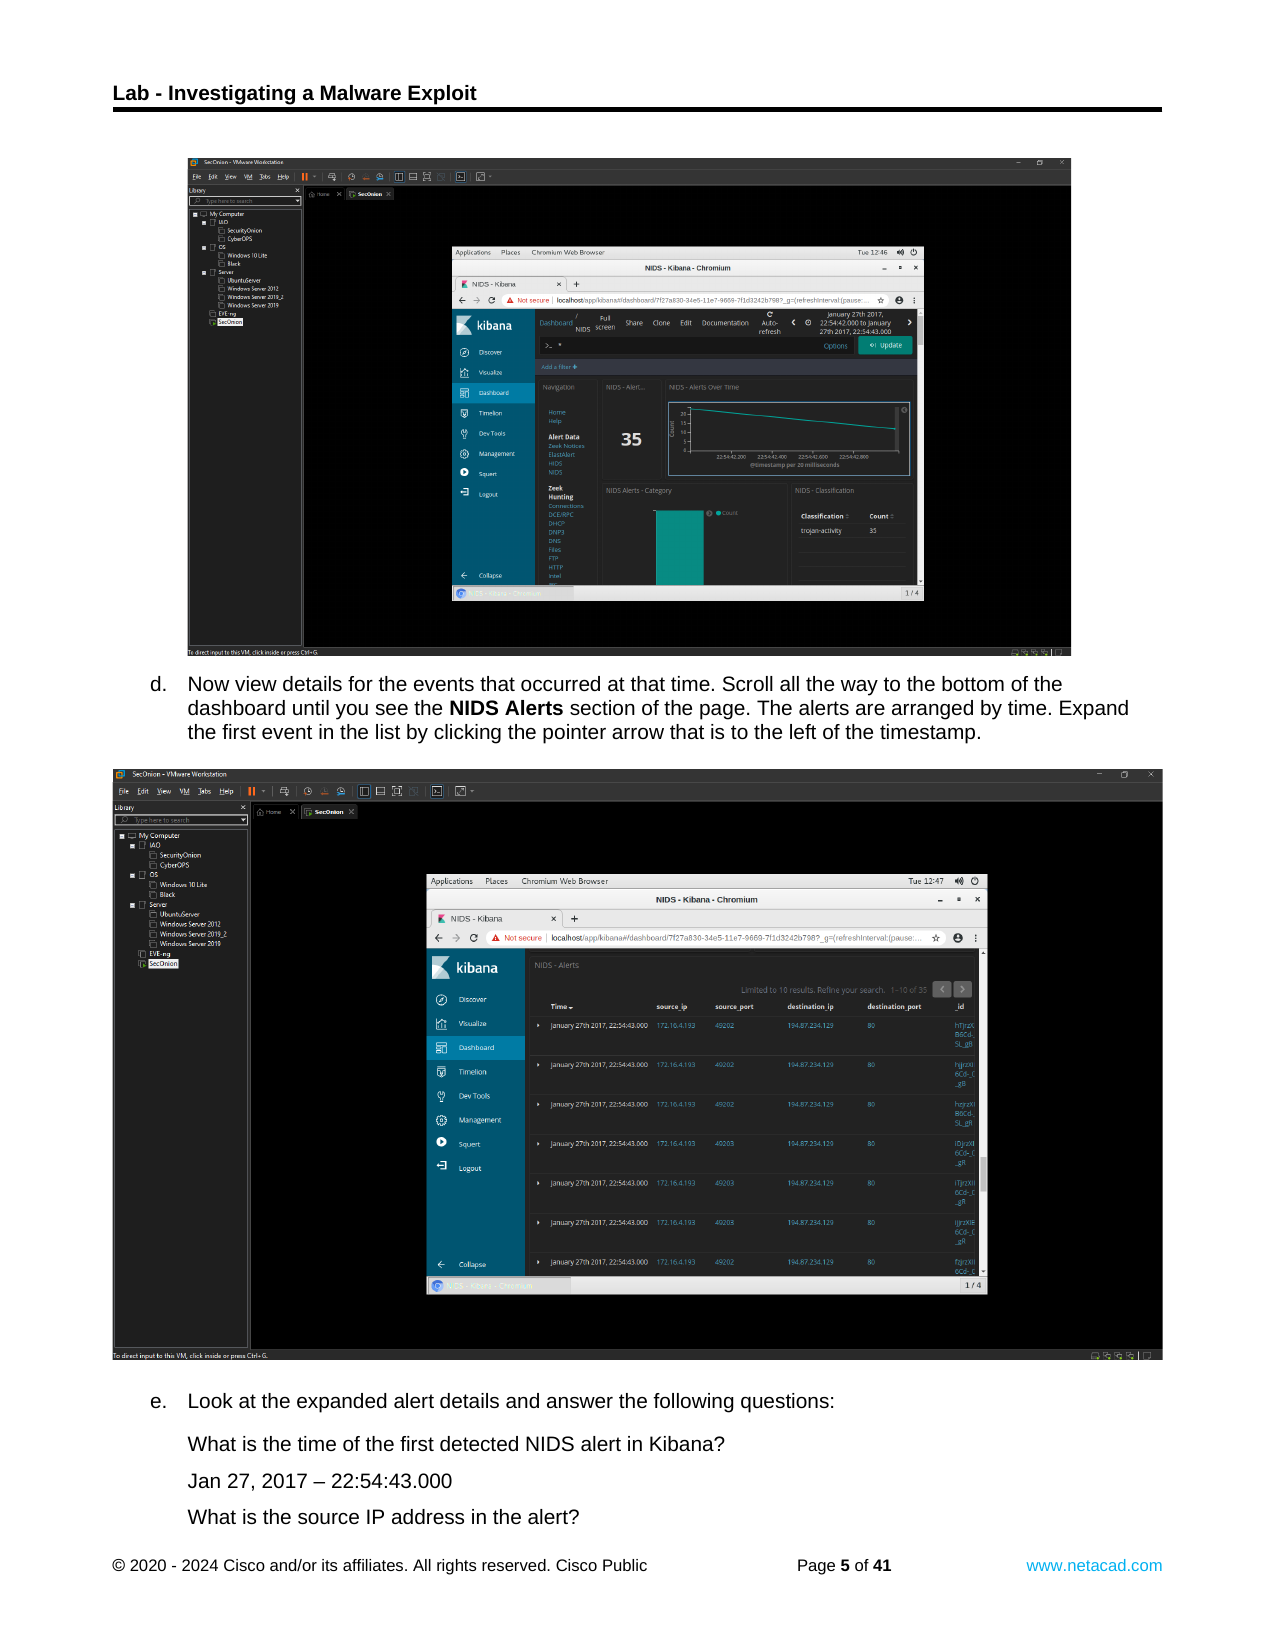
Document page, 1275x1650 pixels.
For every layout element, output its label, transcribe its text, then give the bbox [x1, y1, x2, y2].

text What is the time of the first detected NIDS alert in Kibana? [187, 1432, 1162, 1456]
list Now view details for the events that occurred at that time. Scroll all the way to the bottom of the dashboard until you see the NIDS Alerts section of the page. The alerts are arranged by time. Expand the first event in the list by clicking the pointer arrow that is to the left of the timestamp. [150, 672, 1162, 744]
picture [112, 769, 1163, 1360]
picture [187, 158, 1072, 656]
text What is the source IP address in the alert? [187, 1505, 1162, 1529]
list Look at the expanded alert details and answer the following questions: [150, 1388, 1162, 1412]
text Jan 27, 2017 – 22:54:43.000 [187, 1468, 1162, 1492]
